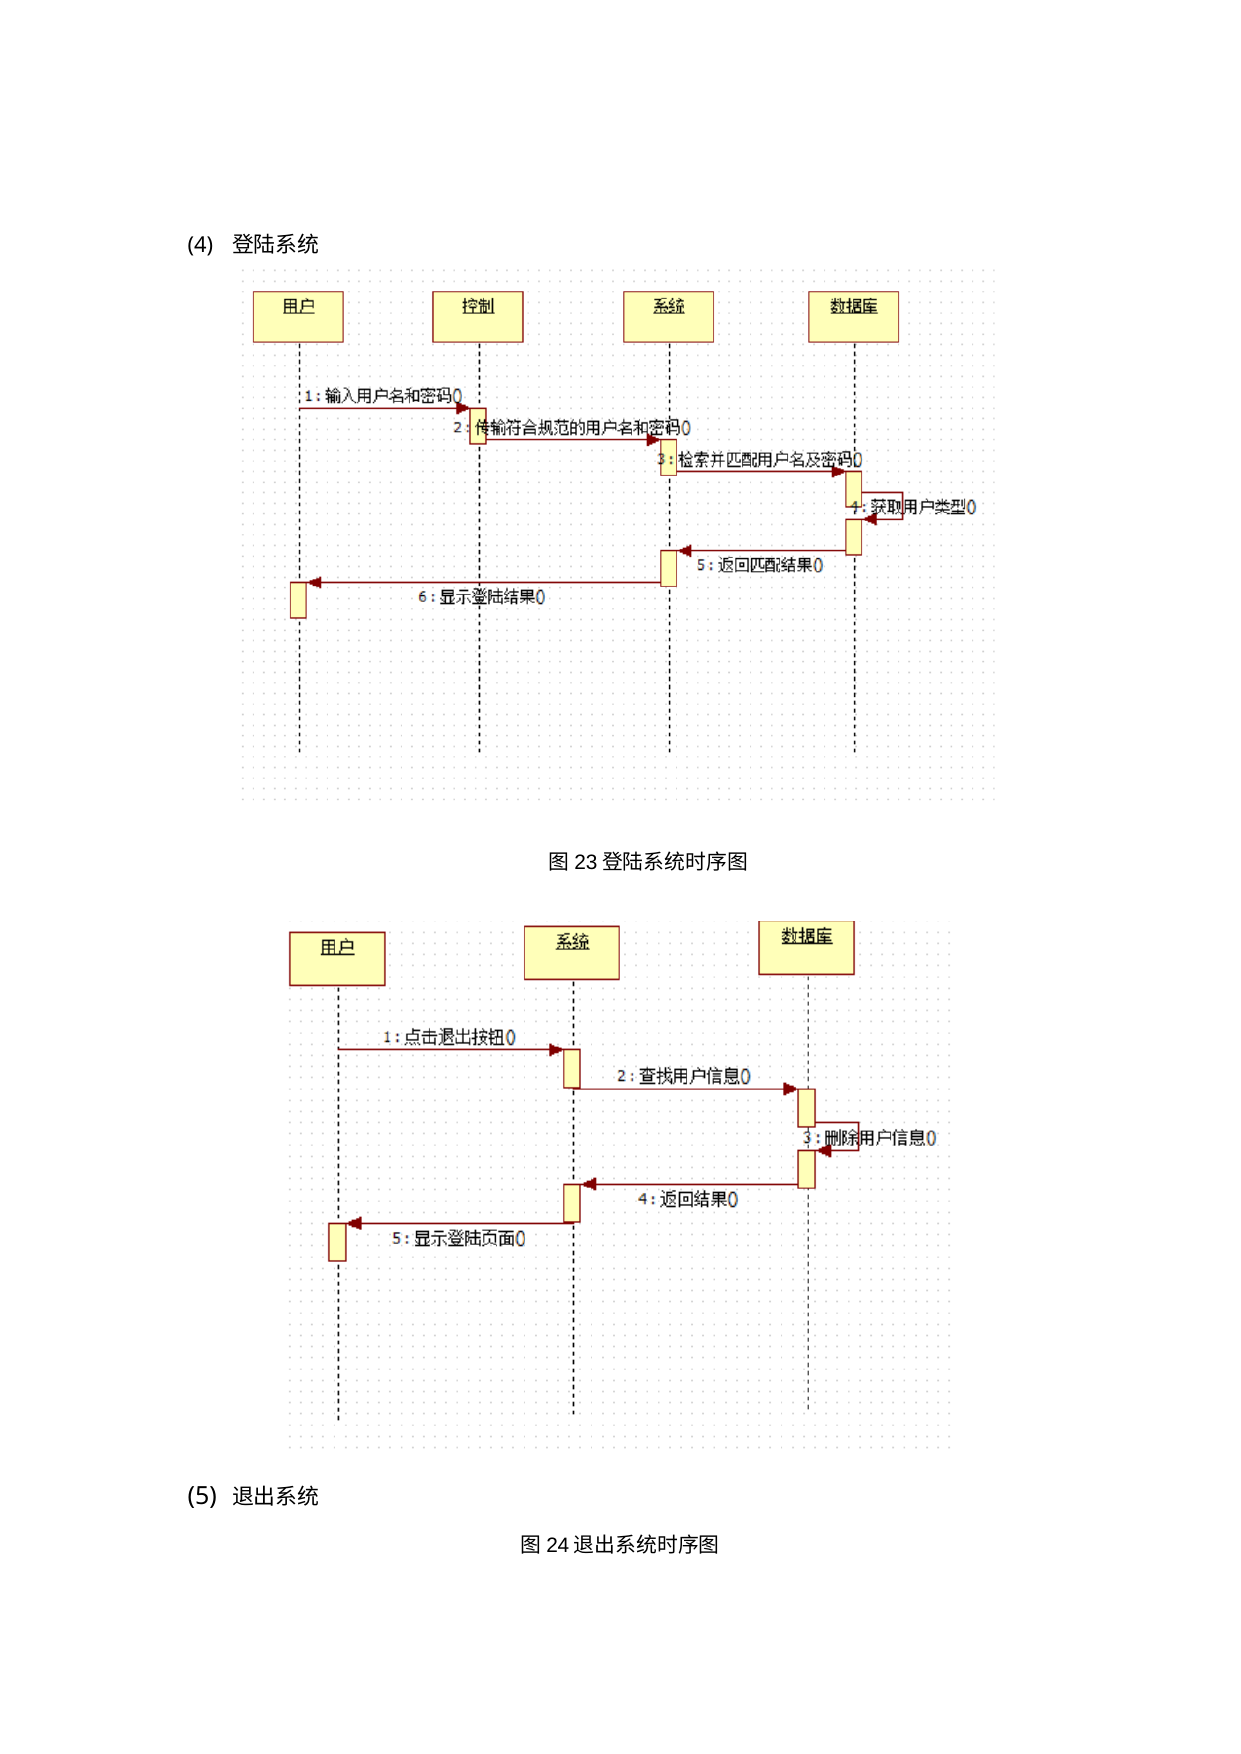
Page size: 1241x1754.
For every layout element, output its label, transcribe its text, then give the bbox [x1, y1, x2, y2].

text 图 24 退出系统时序图 [187, 1527, 1053, 1559]
text 图 23 登陆系统时序图 [244, 844, 1053, 877]
list 登陆系统 [187, 227, 1053, 259]
picture [239, 269, 1002, 801]
picture [280, 921, 958, 1454]
